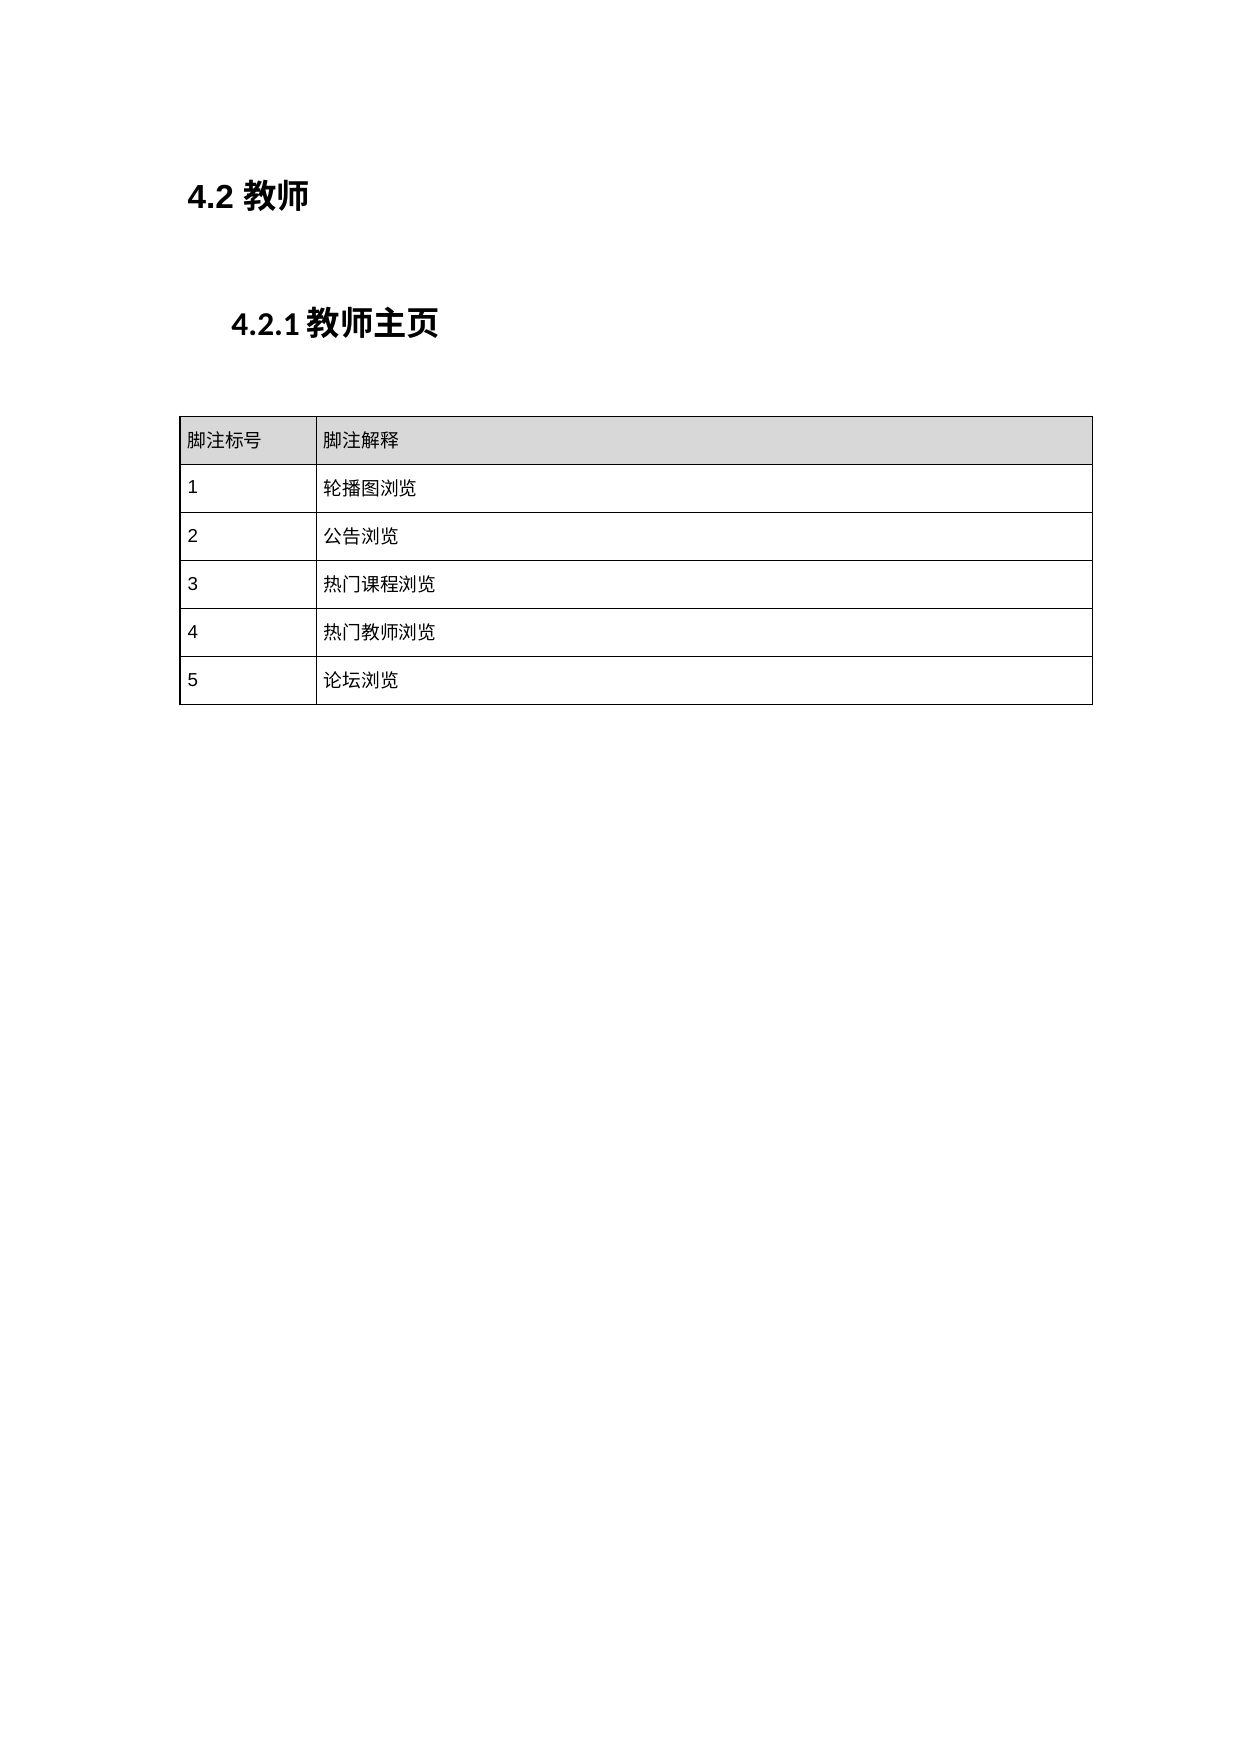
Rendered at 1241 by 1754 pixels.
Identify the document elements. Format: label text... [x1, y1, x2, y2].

table_cell 2 [181, 513, 316, 560]
subtitle 教师 [187, 162, 1053, 227]
table_cell 3 [181, 561, 316, 608]
table_cell 热门课程浏览 [317, 561, 1092, 608]
table_cell 热门教师浏览 [317, 609, 1092, 656]
table_header 脚注标号 [181, 417, 316, 464]
subtitle 4.2.1教师主页 [187, 289, 1053, 354]
table_header 脚注解释 [317, 417, 1092, 464]
table_cell 4 [181, 609, 316, 656]
table_cell 轮播图浏览 [317, 465, 1092, 512]
table_cell 论坛浏览 [317, 657, 1092, 704]
table_cell 1 [181, 465, 316, 512]
table_cell 5 [181, 657, 316, 704]
table_cell 公告浏览 [317, 513, 1092, 560]
